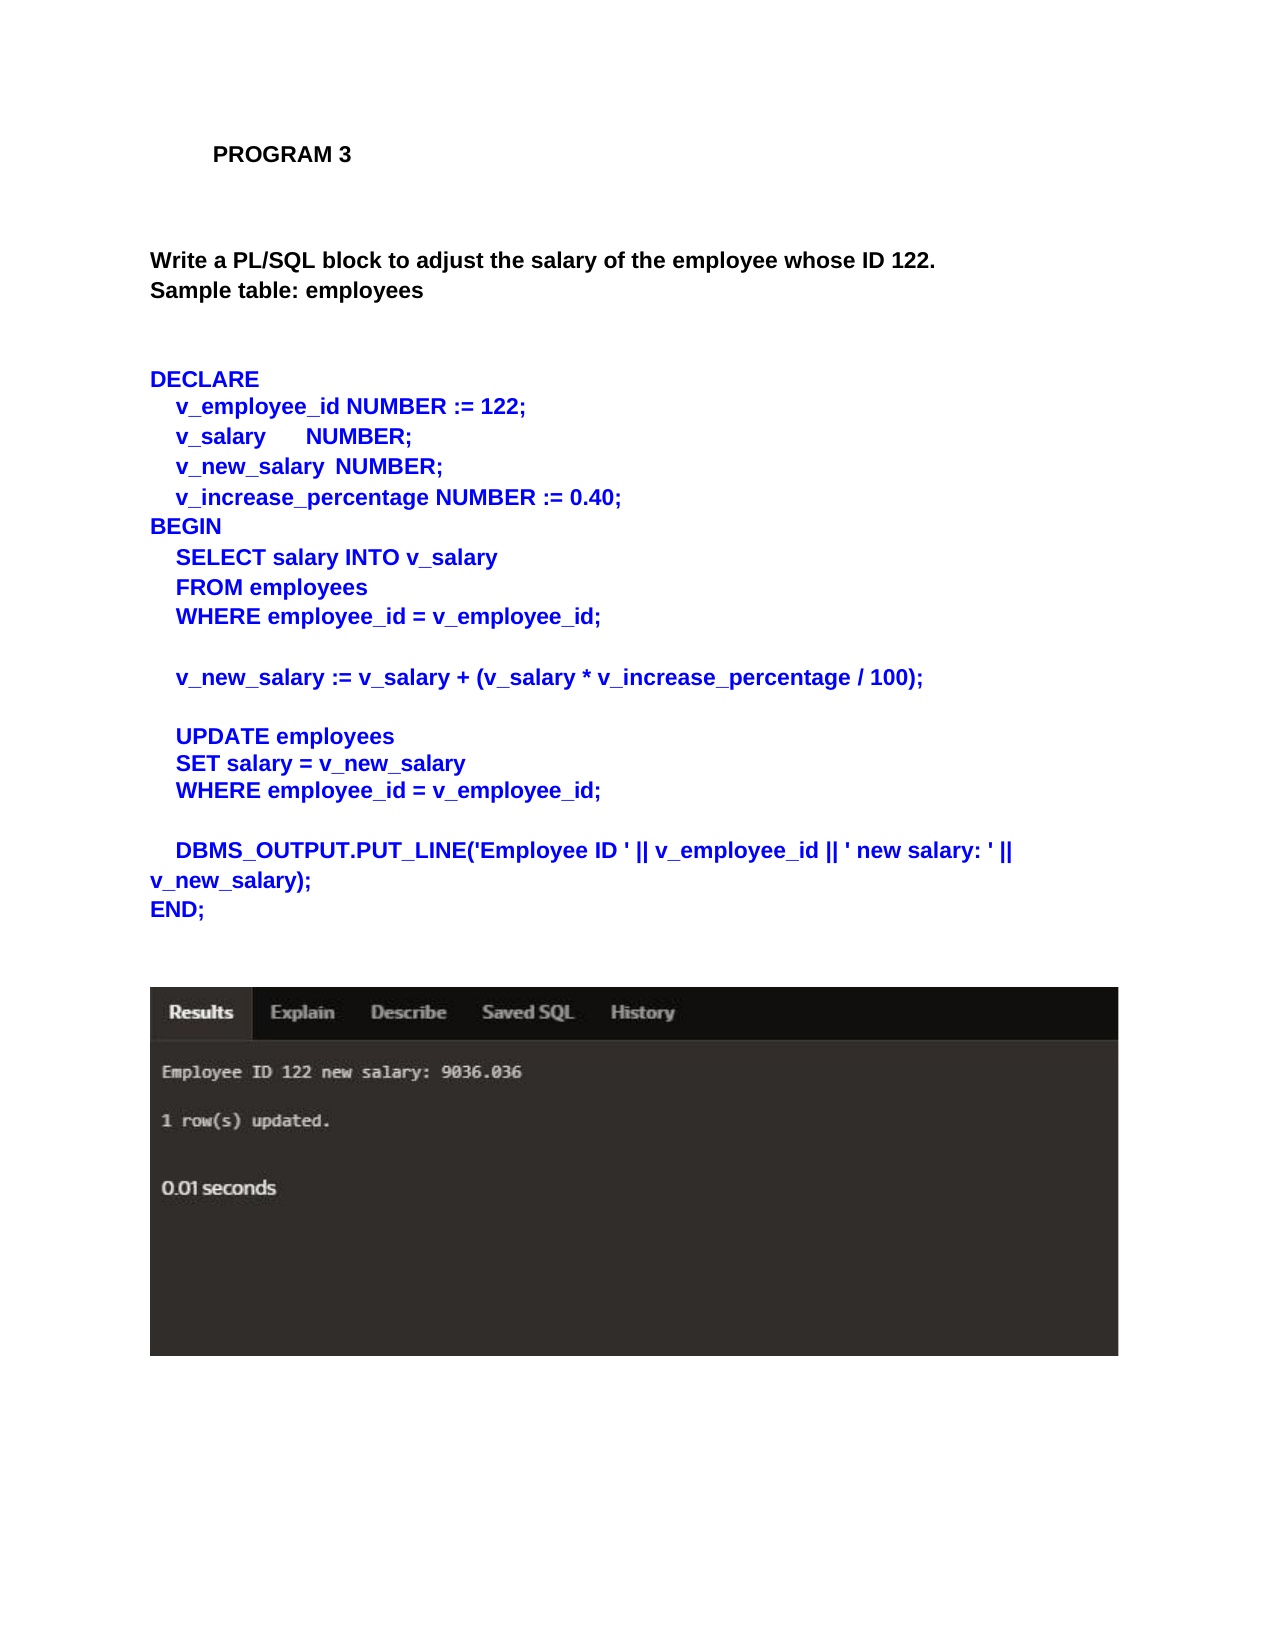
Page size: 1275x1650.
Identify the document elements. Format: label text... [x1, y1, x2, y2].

text DBMS_OUTPUT.PUT_LINE('Employee ID ' || v_employee_id || ' new salary: ' || v_new_salary); [150, 837, 1113, 893]
text SELECT salary INTO v_salary FROM employees [176, 543, 522, 600]
picture [150, 987, 1119, 1356]
text WHERE employee_id = v_employee_id; [176, 604, 1225, 629]
text v_increase_percentage NUMBER := 0.40; BEGIN [150, 484, 682, 540]
text WHERE employee_id = v_employee_id; [176, 777, 1225, 803]
subtitle END; [150, 897, 1225, 923]
text SET salary = v_new_salary [176, 750, 1225, 777]
text Write a PL/SQL block to adjust the salary of the employee whose ID 122. Sample table: employees [150, 247, 936, 303]
subtitle PROGRAM 3 [213, 141, 1225, 167]
subtitle DECLARE [150, 366, 1225, 393]
text v_employee_id NUMBER := 122; v_salary NUMBER; v_new_salary NUMBER; [176, 393, 527, 480]
text v_new_salary := v_salary + (v_salary * v_increase_percentage / 100); UPDATE employees [176, 631, 936, 749]
